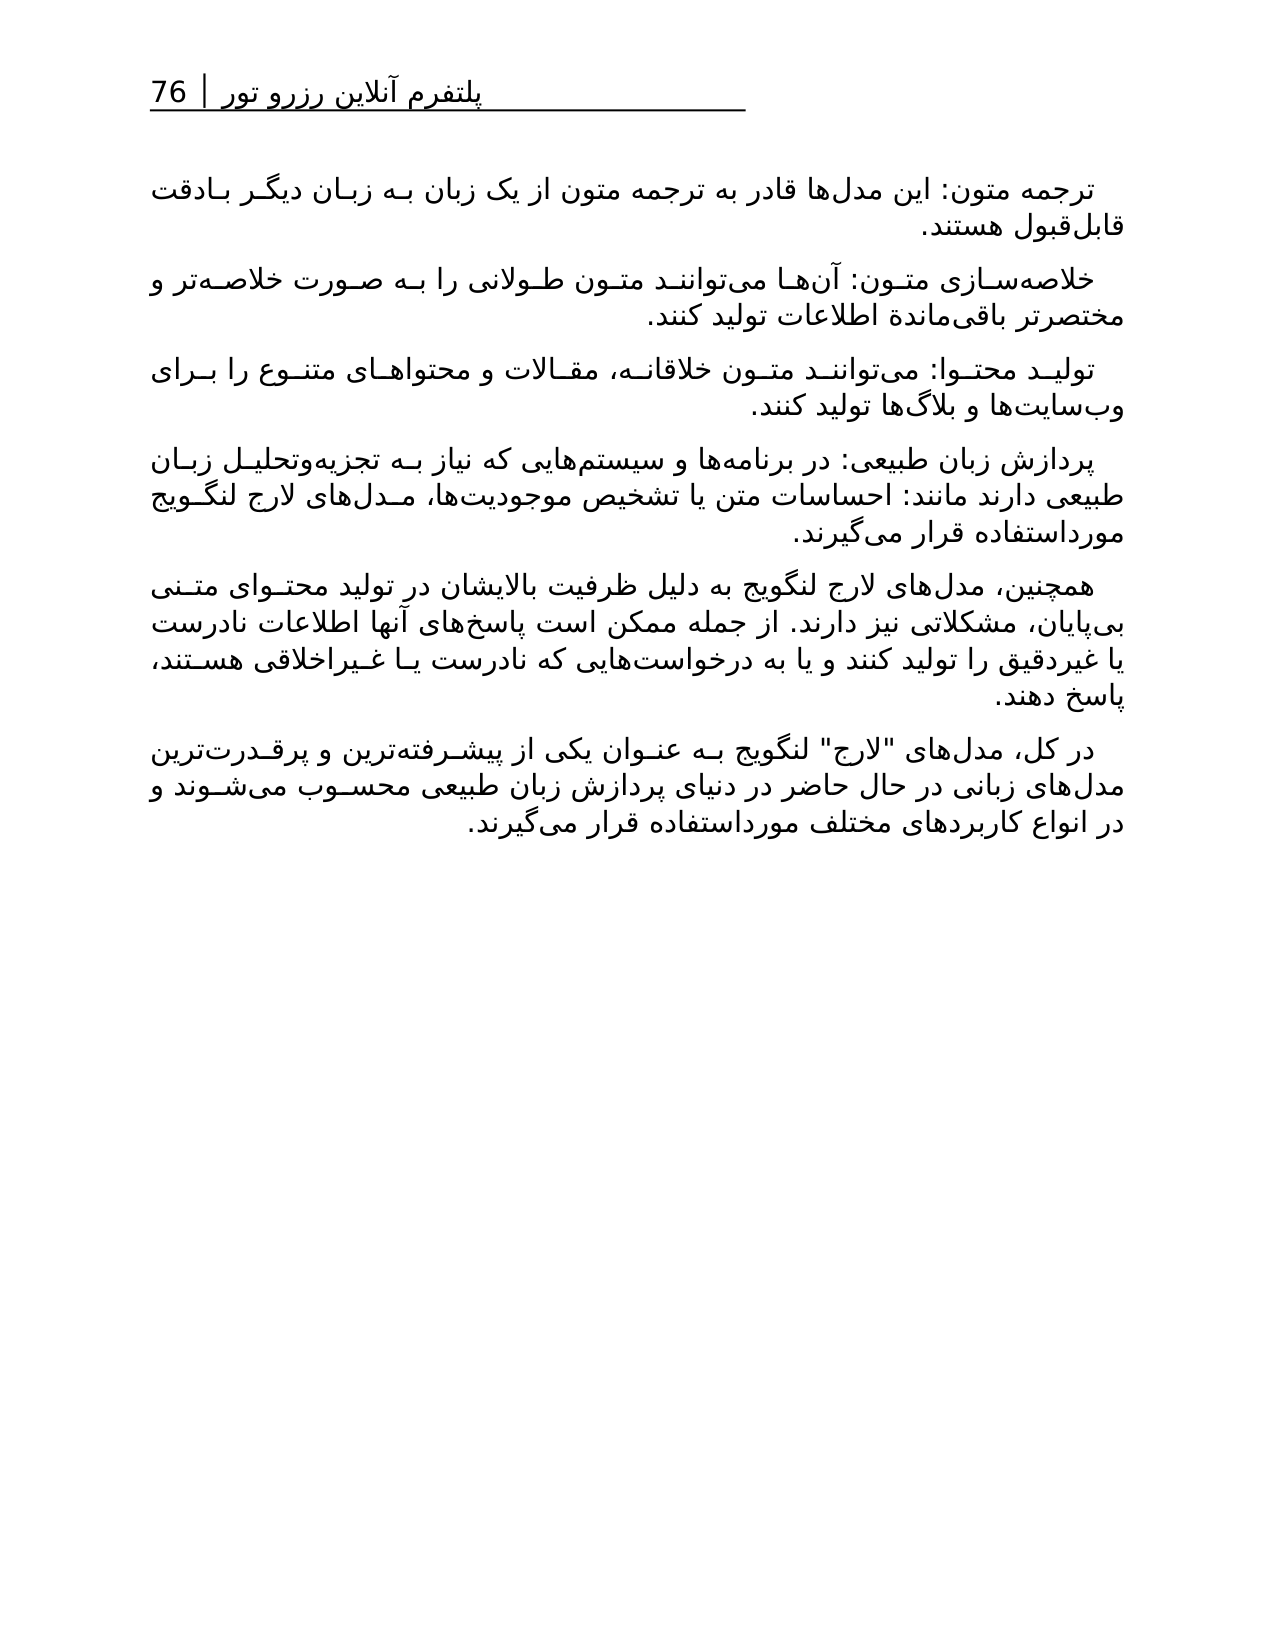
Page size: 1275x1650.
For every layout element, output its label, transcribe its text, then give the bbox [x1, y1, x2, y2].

text ترجمه متون: این مدل‌ها قادر به ترجمه متون از یک زبان به زبان دیگر بادقت قابل‌قبول هستند. [150, 172, 1125, 243]
text تولید محتوا: می‌توانند متون خلاقانه، مقالات و محتواهای متنوع را برای وب‌سایت‌ها و بلاگ‌ها تولید کنند. [150, 352, 1125, 423]
text خلاصه‌سازی متون: آن‌ها می‌توانند متون طولانی را به صورت خلاصه‌تر و مختصرتر باقی‌ماندة اطلاعات تولید کنند. [150, 262, 1125, 333]
text همچنین، مدل‌های لارج لنگویج به دلیل ظرفیت بالایشان در تولید محتوای متنی بی‌پایان، مشکلاتی نیز دارند. از جمله ممکن است پاسخ‌های آنها اطلاعات نادرست یا غیردقیق را تولید کنند و یا به درخواست‌هایی که نادرست یا غیراخلاقی هستند، پاسخ دهند. [150, 569, 1125, 713]
text پردازش زبان طبیعی: در برنامه‌ها و سیستم‌هایی که نیاز به تجزیه‌وتحلیل زبان طبیعی دارند مانند: احساسات متن یا تشخیص موجودیت‌ها، مدل‌های لارج لنگویج مورداستفاده قرار می‌گیرند. [150, 442, 1125, 549]
text در کل، مدل‌های "لارج" لنگویج به عنوان یکی از پیشرفته‌ترین و پرقدرت‌ترین مدل‌های زبانی در حال حاضر در دنیای پردازش زبان طبیعی محسوب می‌شوند و در انواع کاربردهای مختلف مورداستفاده قرار می‌گیرند. [150, 732, 1125, 839]
